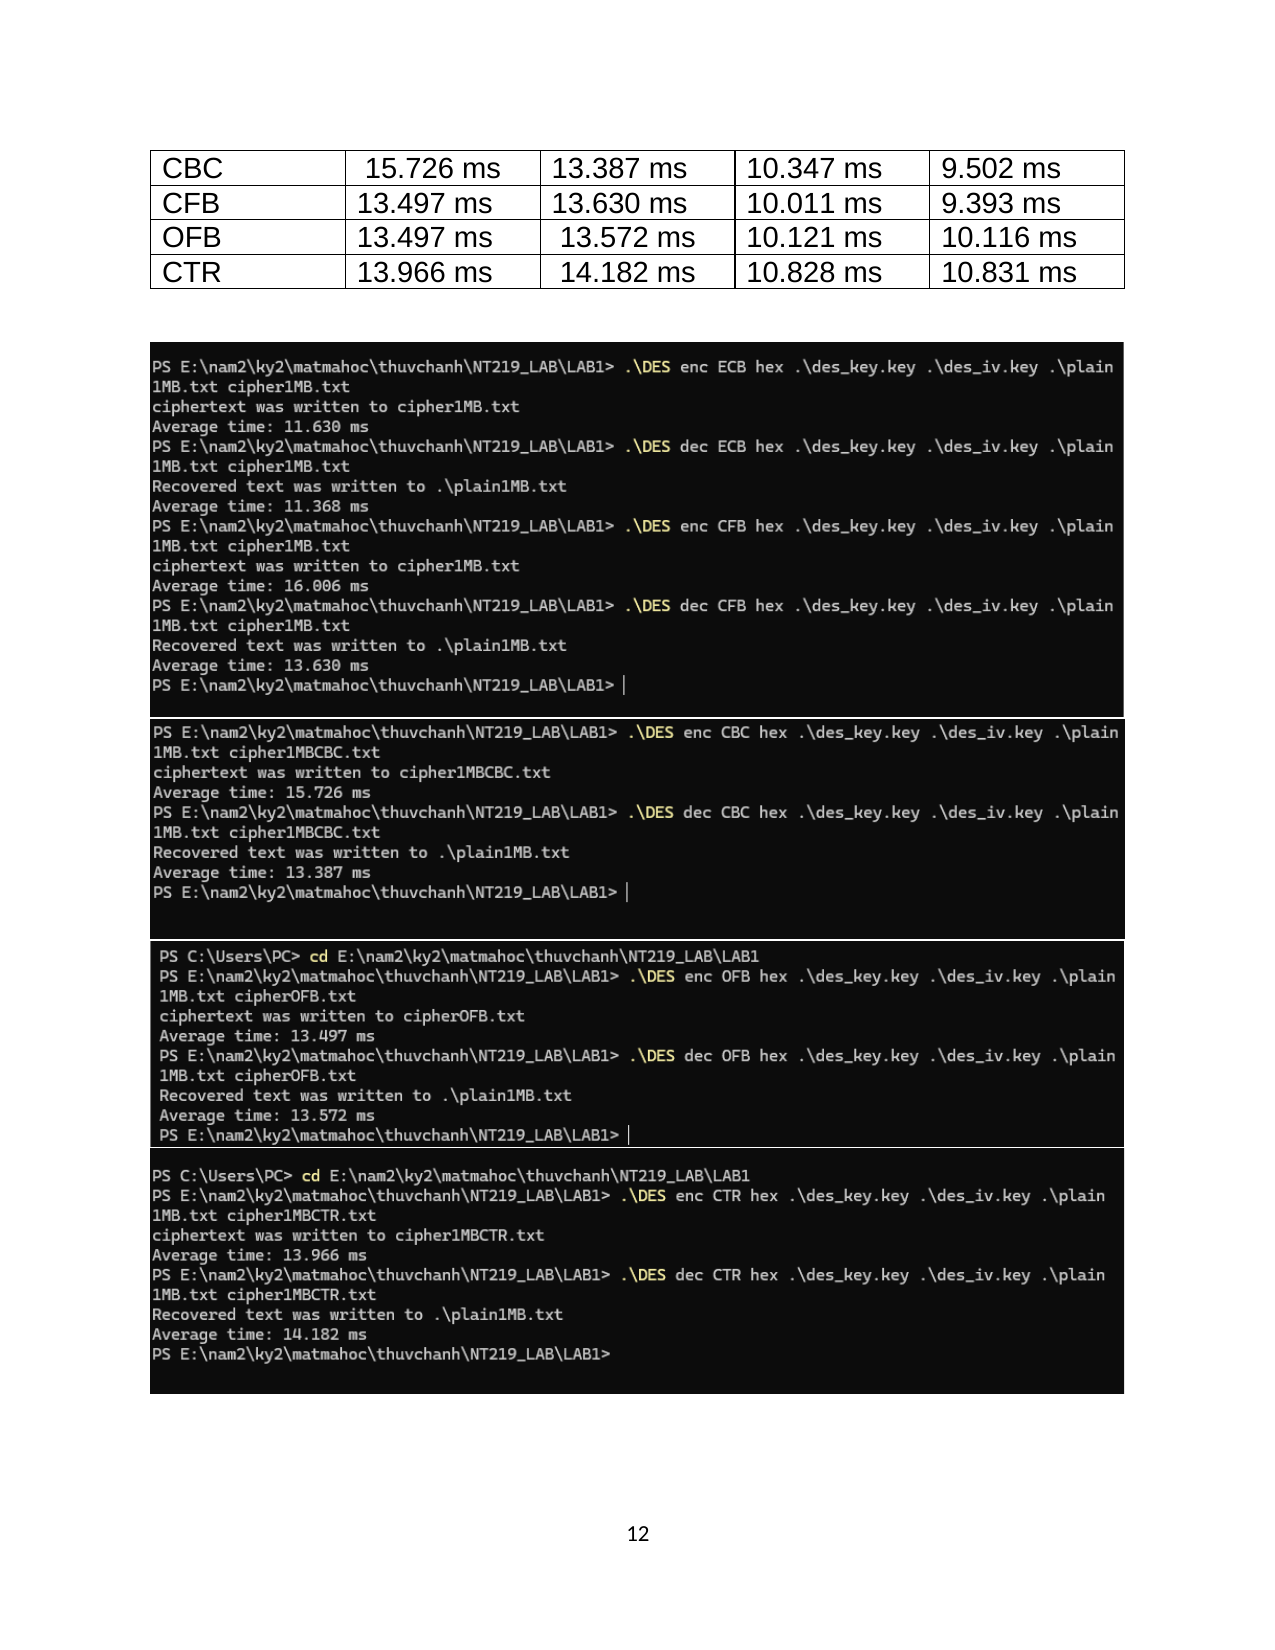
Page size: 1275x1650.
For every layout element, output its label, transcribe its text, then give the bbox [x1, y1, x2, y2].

table_cell 13.966 ms [346, 255, 540, 288]
table_cell 10.011 ms [736, 186, 929, 219]
picture [150, 719, 1125, 939]
table_cell 10.831 ms [930, 255, 1124, 288]
table_cell CTR [151, 255, 345, 288]
table_cell 9.502 ms [930, 151, 1124, 184]
table_cell OFB [151, 220, 345, 254]
table_cell 10.116 ms [930, 220, 1124, 254]
table_cell 10.828 ms [736, 255, 929, 288]
picture [150, 941, 1124, 1147]
table_cell 15.726 ms [346, 151, 540, 184]
table_cell 9.393 ms [930, 186, 1124, 219]
table_cell CFB [151, 186, 345, 219]
table_cell 13.630 ms [541, 186, 734, 219]
picture [150, 342, 1124, 717]
table_cell 14.182 ms [541, 255, 734, 288]
table_cell 13.497 ms [346, 220, 540, 254]
table_cell CBC [151, 151, 345, 184]
table_cell 13.387 ms [541, 151, 734, 184]
table_cell 13.497 ms [346, 186, 540, 219]
table_cell 10.121 ms [736, 220, 929, 254]
picture [150, 1148, 1125, 1394]
table_cell 13.572 ms [541, 220, 734, 254]
table_cell 10.347 ms [736, 151, 929, 184]
